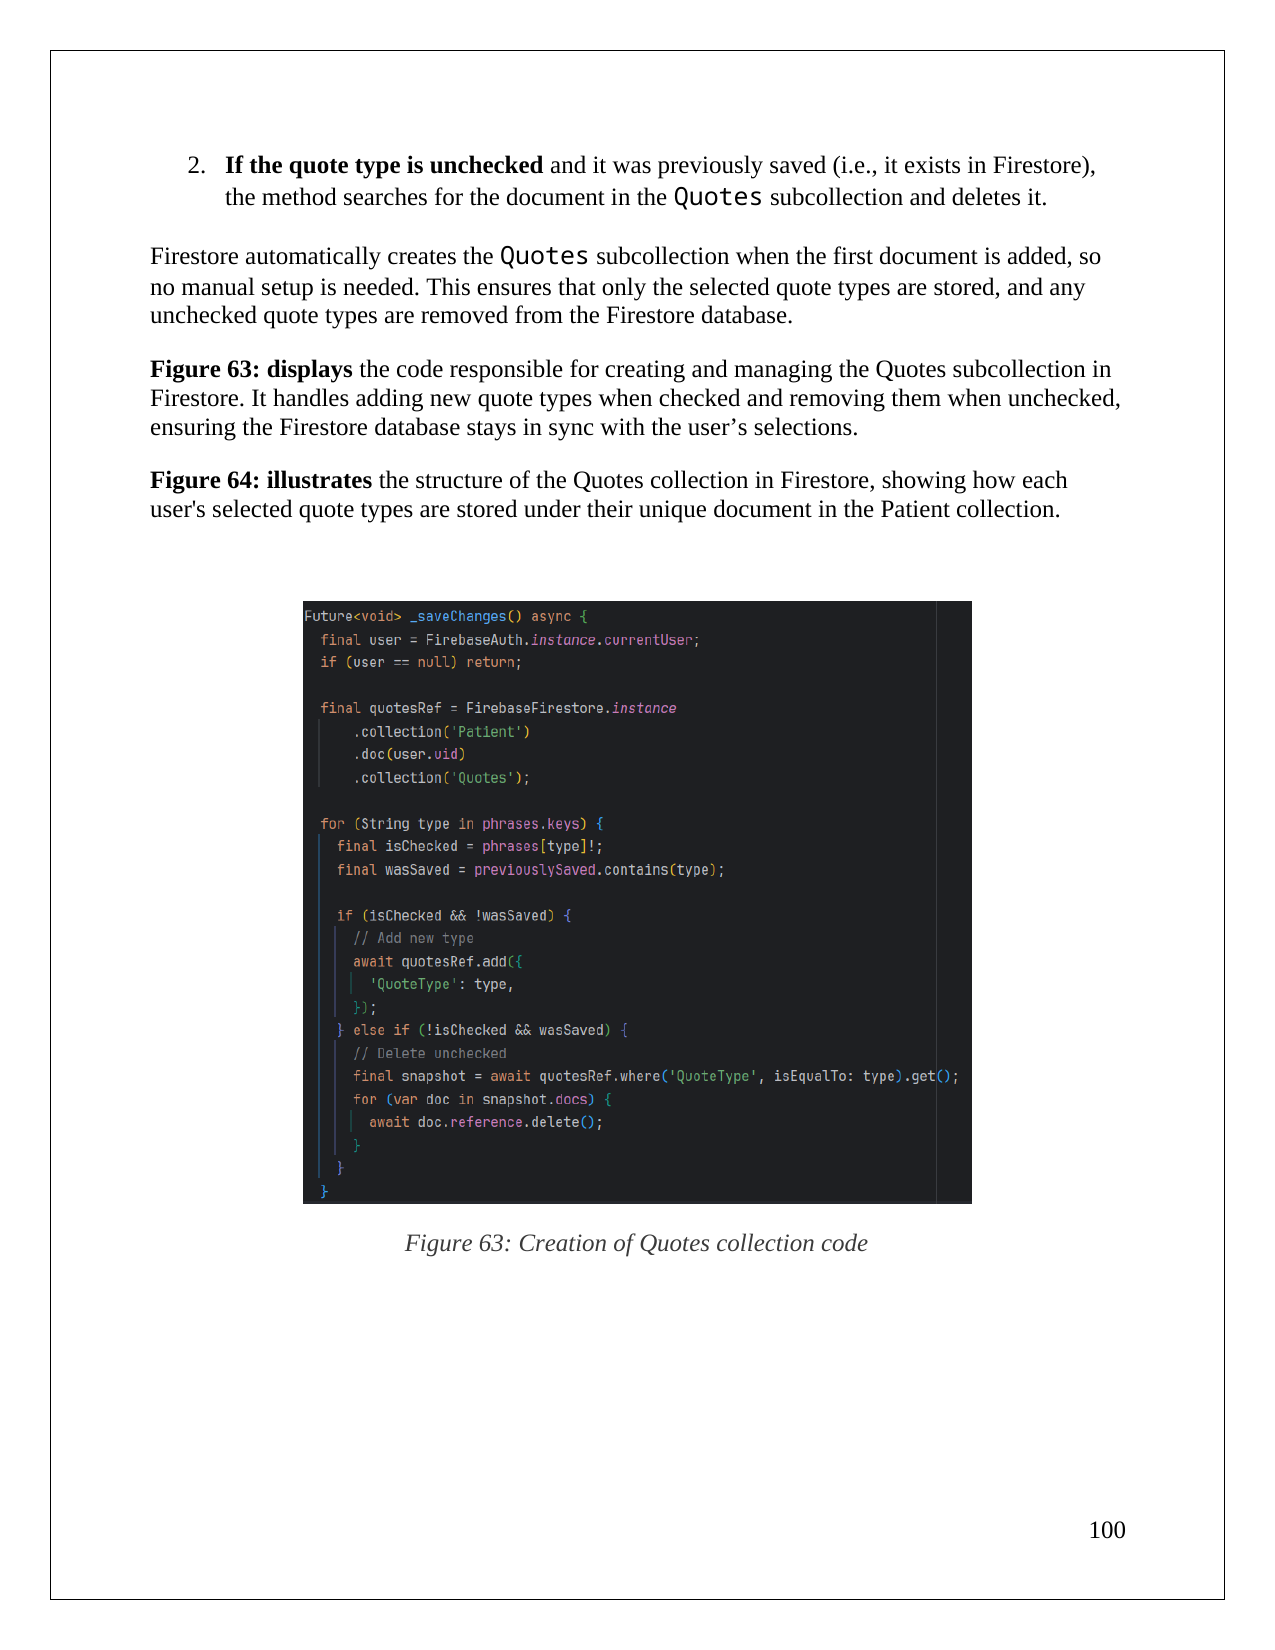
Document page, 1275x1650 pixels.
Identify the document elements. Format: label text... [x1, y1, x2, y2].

text Figure 63: displays the code responsible for creating and managing the Quotes subcollection in Firestore. It handles adding new quote types when checked and removing them when unchecked, ensuring the Firestore database stays in sync with the user’s selections. [150, 354, 1125, 441]
text Firestore automatically creates the Quotes subcollection when the first document is added, so no manual setup is needed. This ensures that only the selected quote types are stored, and any unchecked quote types are removed from the Firestore database. [150, 238, 1125, 329]
text Figure 64: illustrates the structure of the Quotes collection in Firestore, showing how each user's selected quote types are stored under their unique document in the Patient collection. [150, 466, 1125, 523]
text Figure 63: Creation of Quotes collection code [150, 1228, 1125, 1257]
picture [303, 601, 972, 1204]
list If the quote type is unchecked and it was previously saved (i.e., it exists in Firestore), the method searches for the document in the Quotes subcollection and deletes it. [187, 150, 1125, 213]
